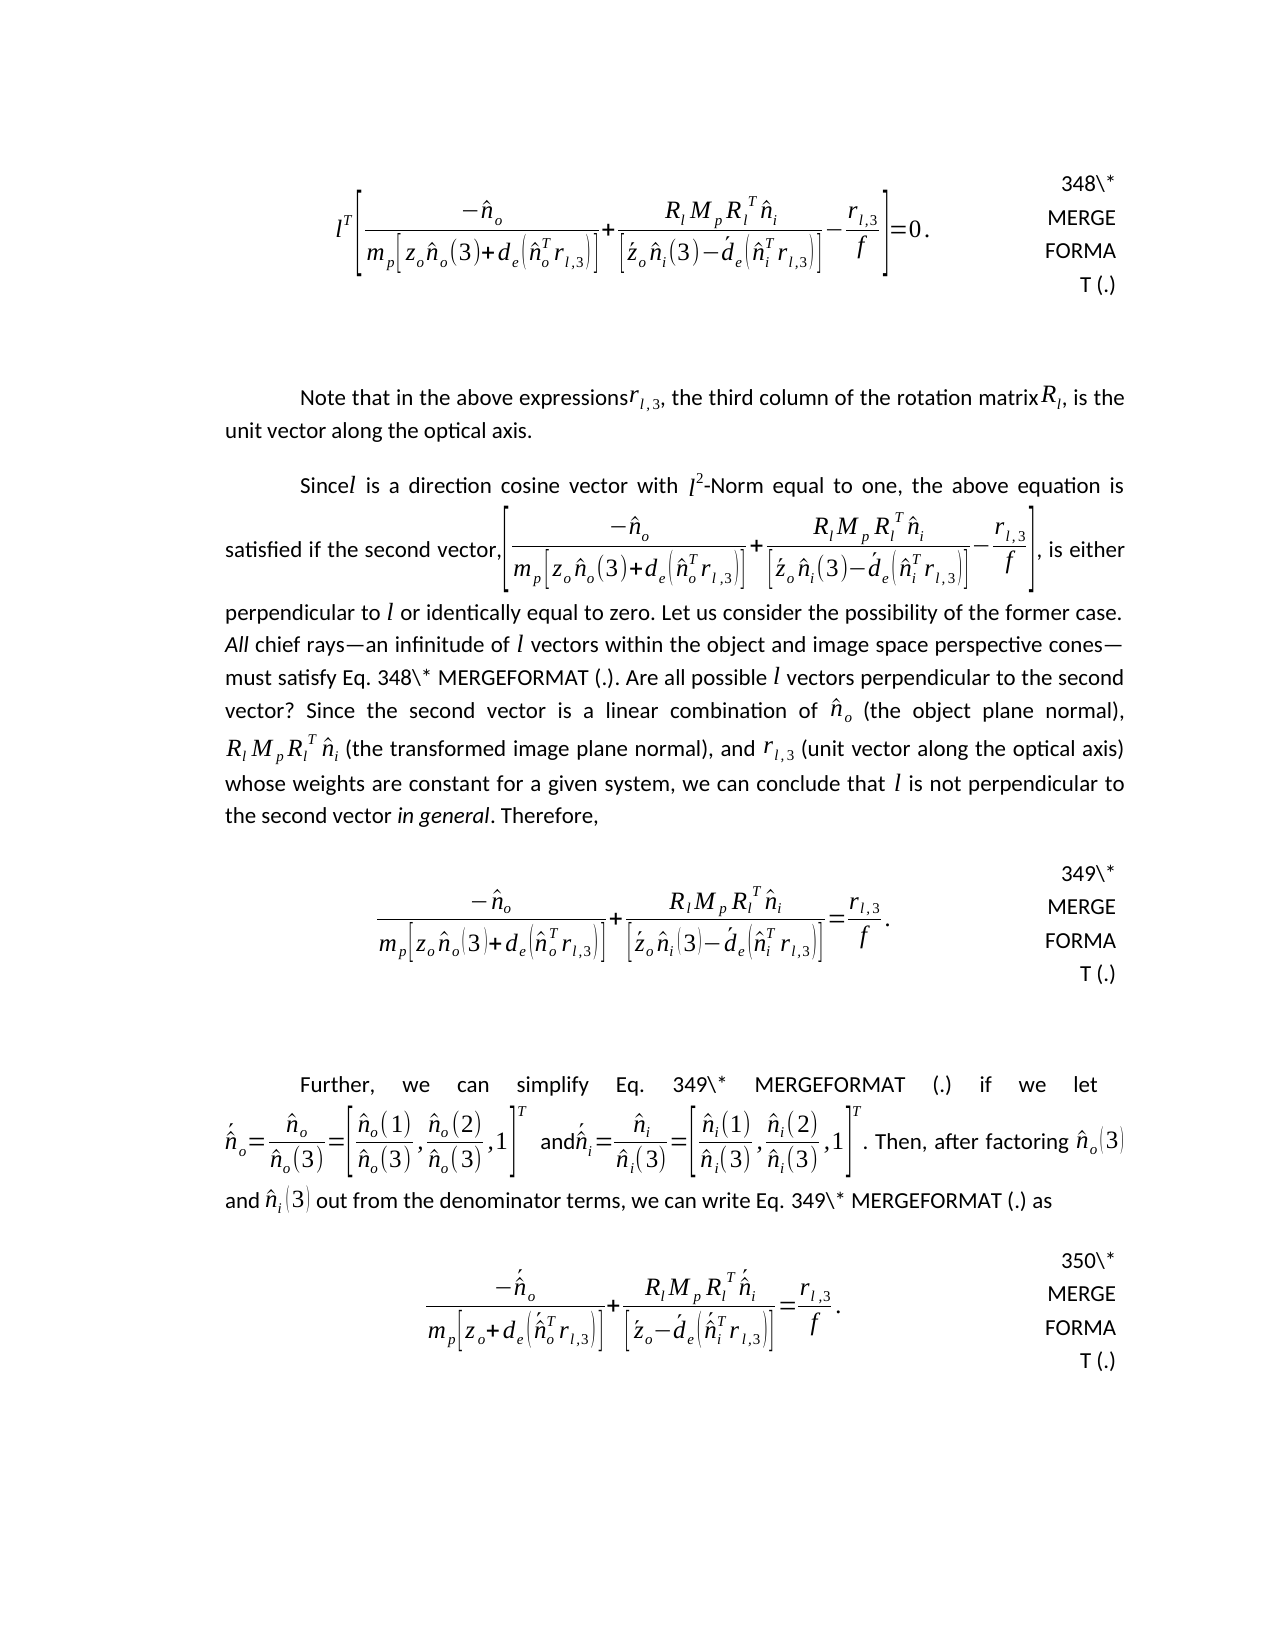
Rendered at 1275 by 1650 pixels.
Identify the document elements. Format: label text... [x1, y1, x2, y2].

table_header [1042, 1242, 1116, 1405]
table_header [1042, 855, 1116, 1018]
table_header [225, 1242, 1042, 1405]
table_header [225, 855, 1042, 1018]
table_header [225, 165, 1042, 328]
text Since is a direction cosine vector with -Norm equal to one, the above equation is satisfied if the second vector,, is either perpendicular to or identically equal to zero. Let us consider the possibility of the former case. All chief rays—an infinitude of vectors within the object and image space perspective cones—must satisfy Eq. (3.48). Are all possible vectors perpendicular to the second vector? Since the second vector is a linear combination of (the object plane normal), (the transformed image plane normal), and (unit vector along the optical axis) whose weights are constant for a given system, we can conclude that is not perpendicular to the second vector in general. Therefore, [225, 469, 1125, 829]
table_header [1042, 165, 1116, 328]
text Further, we can simplify Eq. (3.49) if we let and. Then, after factoring and out from the denominator terms, we can write Eq. (3.49) as [225, 1071, 1125, 1217]
text Note that in the above expressions, the third column of the rotation matrix, is the unit vector along the optical axis. [225, 381, 1125, 444]
